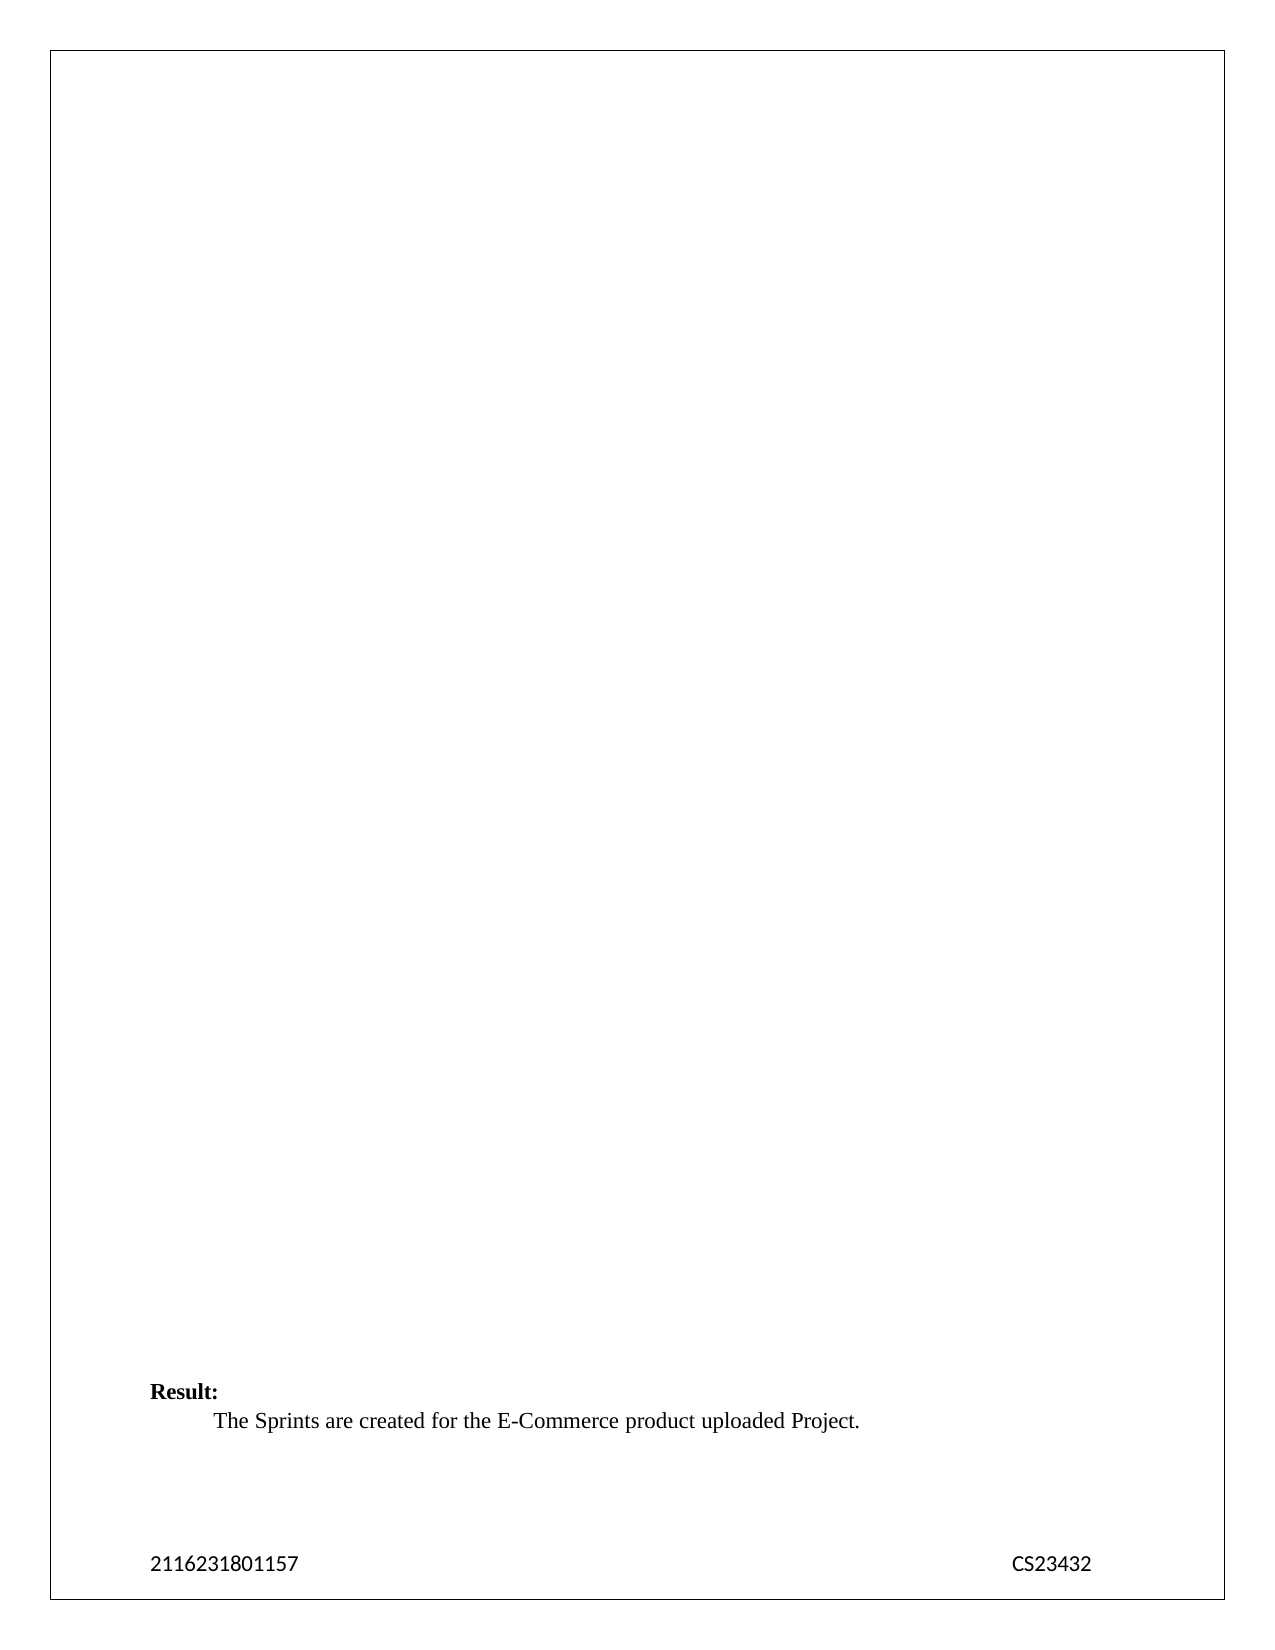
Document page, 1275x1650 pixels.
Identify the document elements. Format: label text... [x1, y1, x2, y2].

text Result: [150, 1378, 1200, 1404]
text The Sprints are created for the E-Commerce product uploaded Project. [213, 1407, 1200, 1433]
